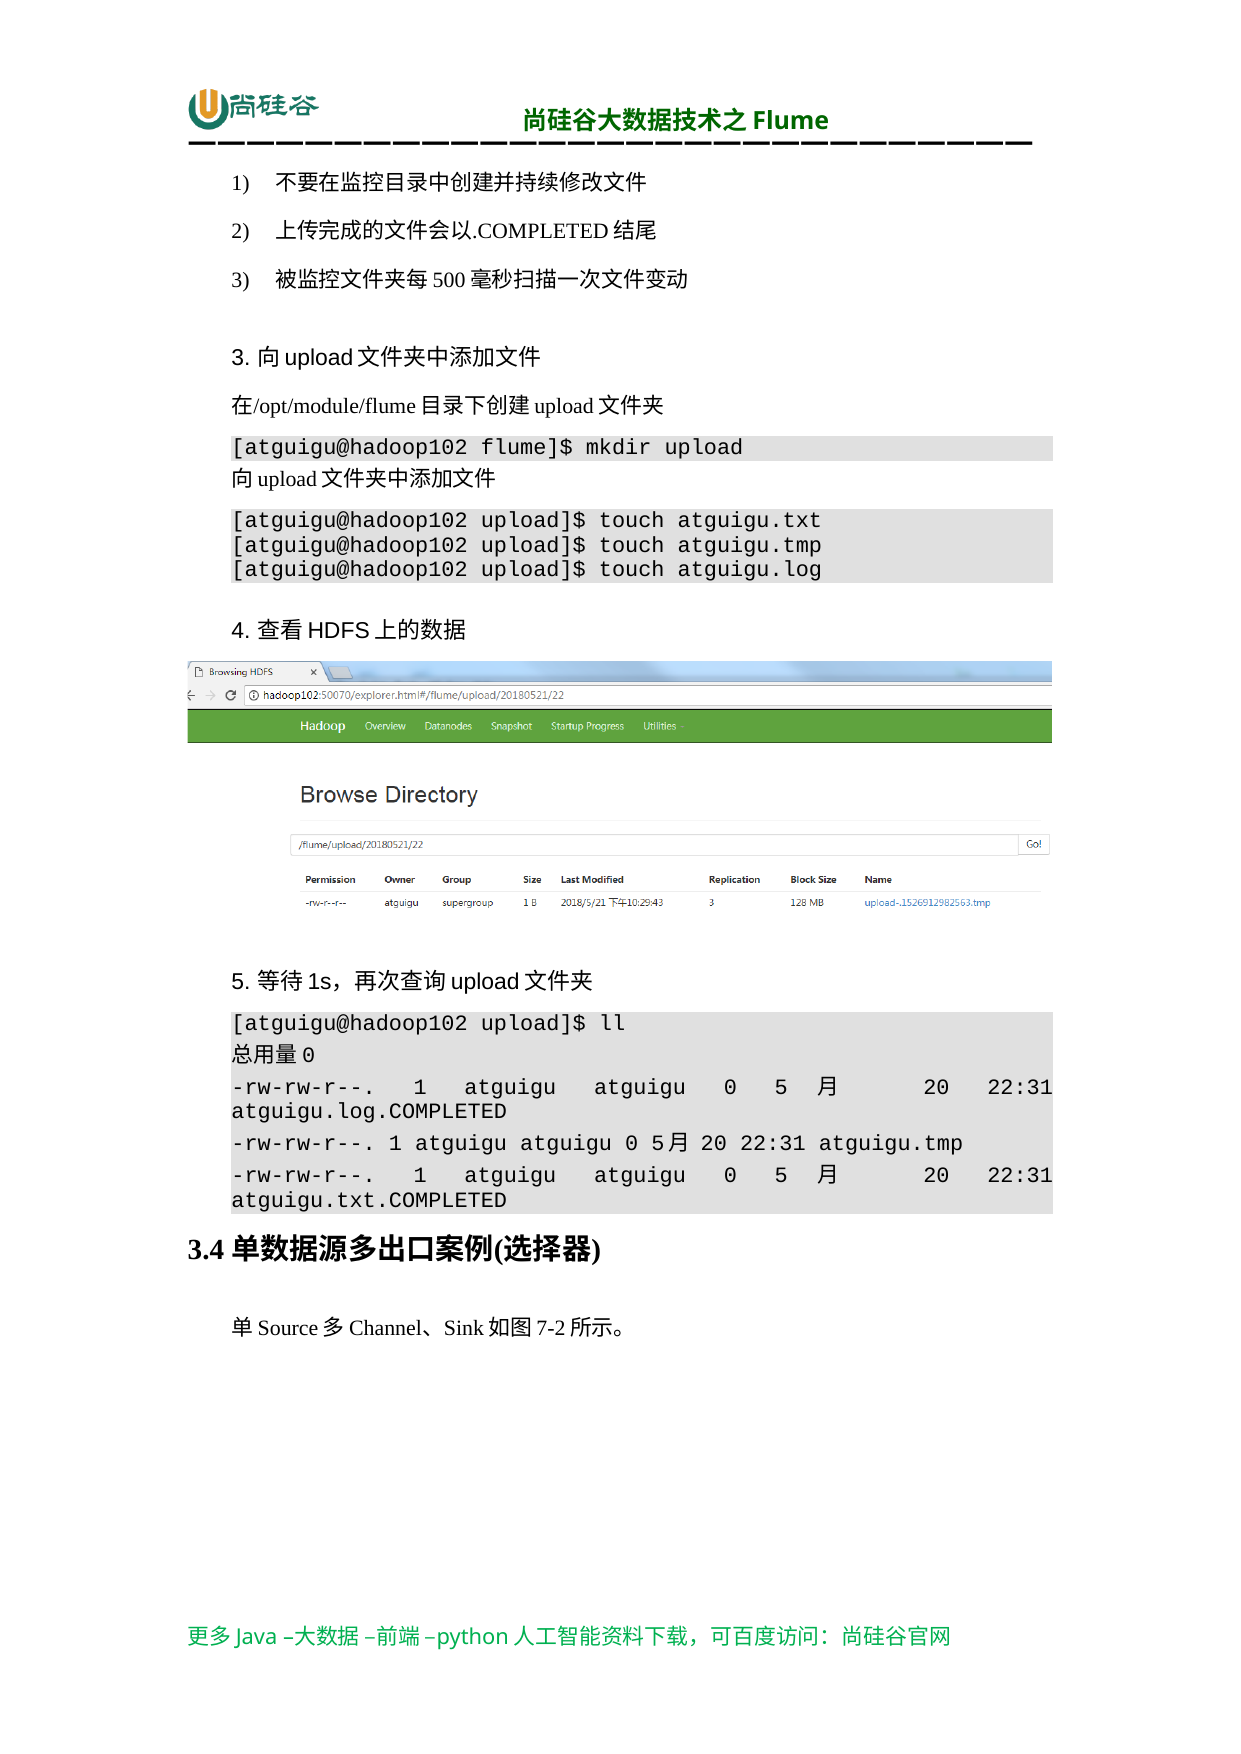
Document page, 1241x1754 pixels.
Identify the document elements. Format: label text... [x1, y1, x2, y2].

text 总用量 0 [231, 1037, 1053, 1069]
text -rw-rw-r--. 1 atguigu atguigu 0 5月 20 22:31 atguigu.log.COMPLETED [231, 1069, 1053, 1125]
subtitle 3.4 单数据源多出口案例(选择器) [187, 1214, 1053, 1279]
list 上传完成的文件会以.COMPLETED结尾 [231, 213, 1053, 246]
text 3. 向upload文件夹中添加文件 [231, 323, 1053, 388]
text [atguigu@hadoop102 flume]$ mkdir upload [231, 436, 1053, 461]
list 不要在监控目录中创建并持续修改文件 [231, 165, 1053, 197]
text 4. 查看HDFS上的数据 [231, 596, 1053, 661]
text 在/opt/module/flume目录下创建upload文件夹 [187, 388, 1053, 420]
text [atguigu@hadoop102 upload]$ touch atguigu.txt [231, 509, 1053, 534]
text 5. 等待1s，再次查询upload文件夹 [231, 947, 1053, 1012]
text [atguigu@hadoop102 upload]$ touch atguigu.tmp [231, 534, 1053, 559]
text [atguigu@hadoop102 upload]$ ll [231, 1012, 1053, 1037]
text -rw-rw-r--. 1 atguigu atguigu 0 5月 20 22:31 atguigu.txt.COMPLETED [231, 1157, 1053, 1214]
picture [187, 661, 1052, 918]
text -rw-rw-r--. 1 atguigu atguigu 0 5月 20 22:31 atguigu.tmp [231, 1125, 1053, 1157]
picture [187, 88, 320, 130]
list 被监控文件夹每500毫秒扫描一次文件变动 [231, 261, 1053, 294]
text 单Source多Channel、Sink如图7-2所示。 [187, 1309, 1053, 1342]
text [atguigu@hadoop102 upload]$ touch atguigu.log [231, 559, 1053, 583]
text 向upload文件夹中添加文件 [187, 461, 1053, 493]
